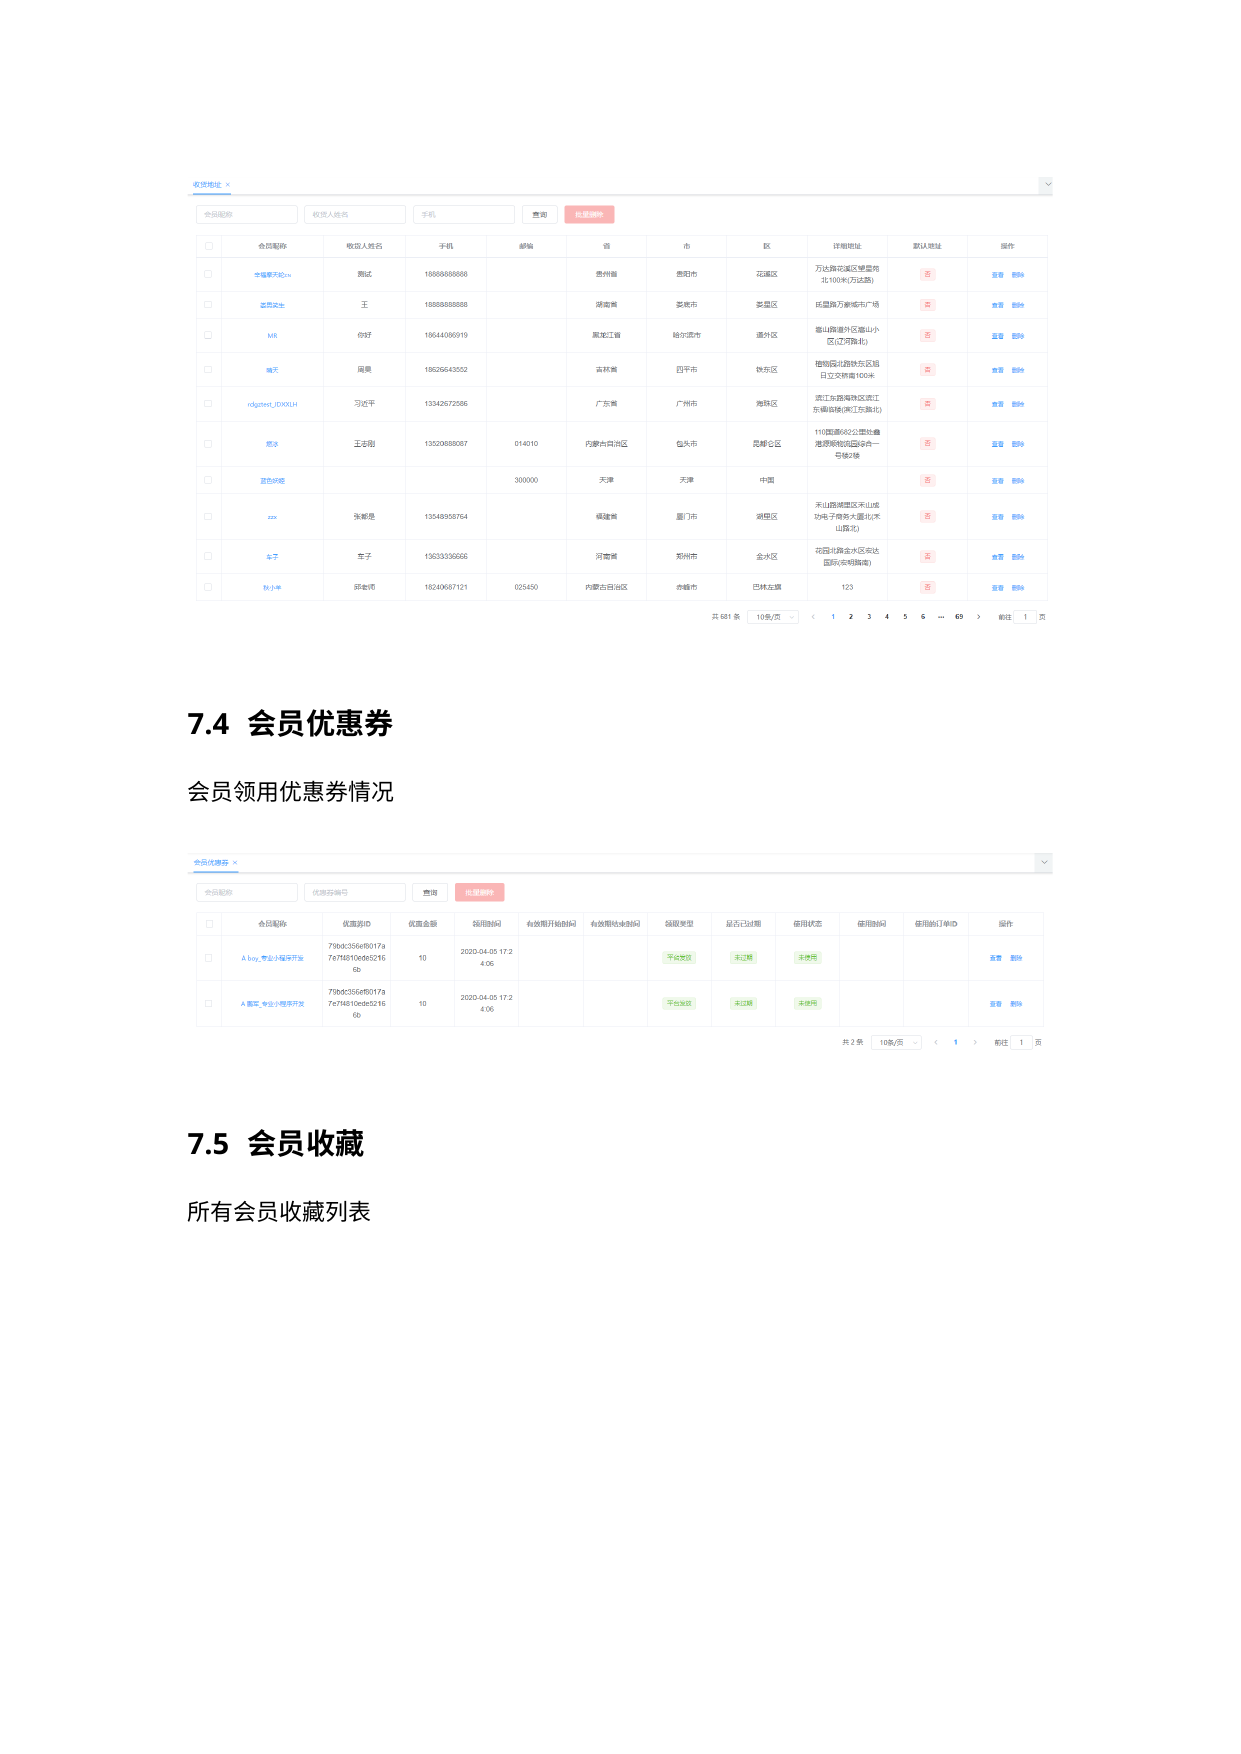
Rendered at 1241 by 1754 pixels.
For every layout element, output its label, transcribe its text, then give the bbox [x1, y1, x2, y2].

subtitle 会员收藏 [187, 1109, 1053, 1174]
text 会员领用优惠券情况 [187, 758, 1053, 823]
text 所有会员收藏列表 [187, 1178, 1053, 1243]
picture [187, 853, 1053, 1059]
picture [187, 177, 1053, 635]
subtitle 会员优惠券 [187, 689, 1053, 754]
